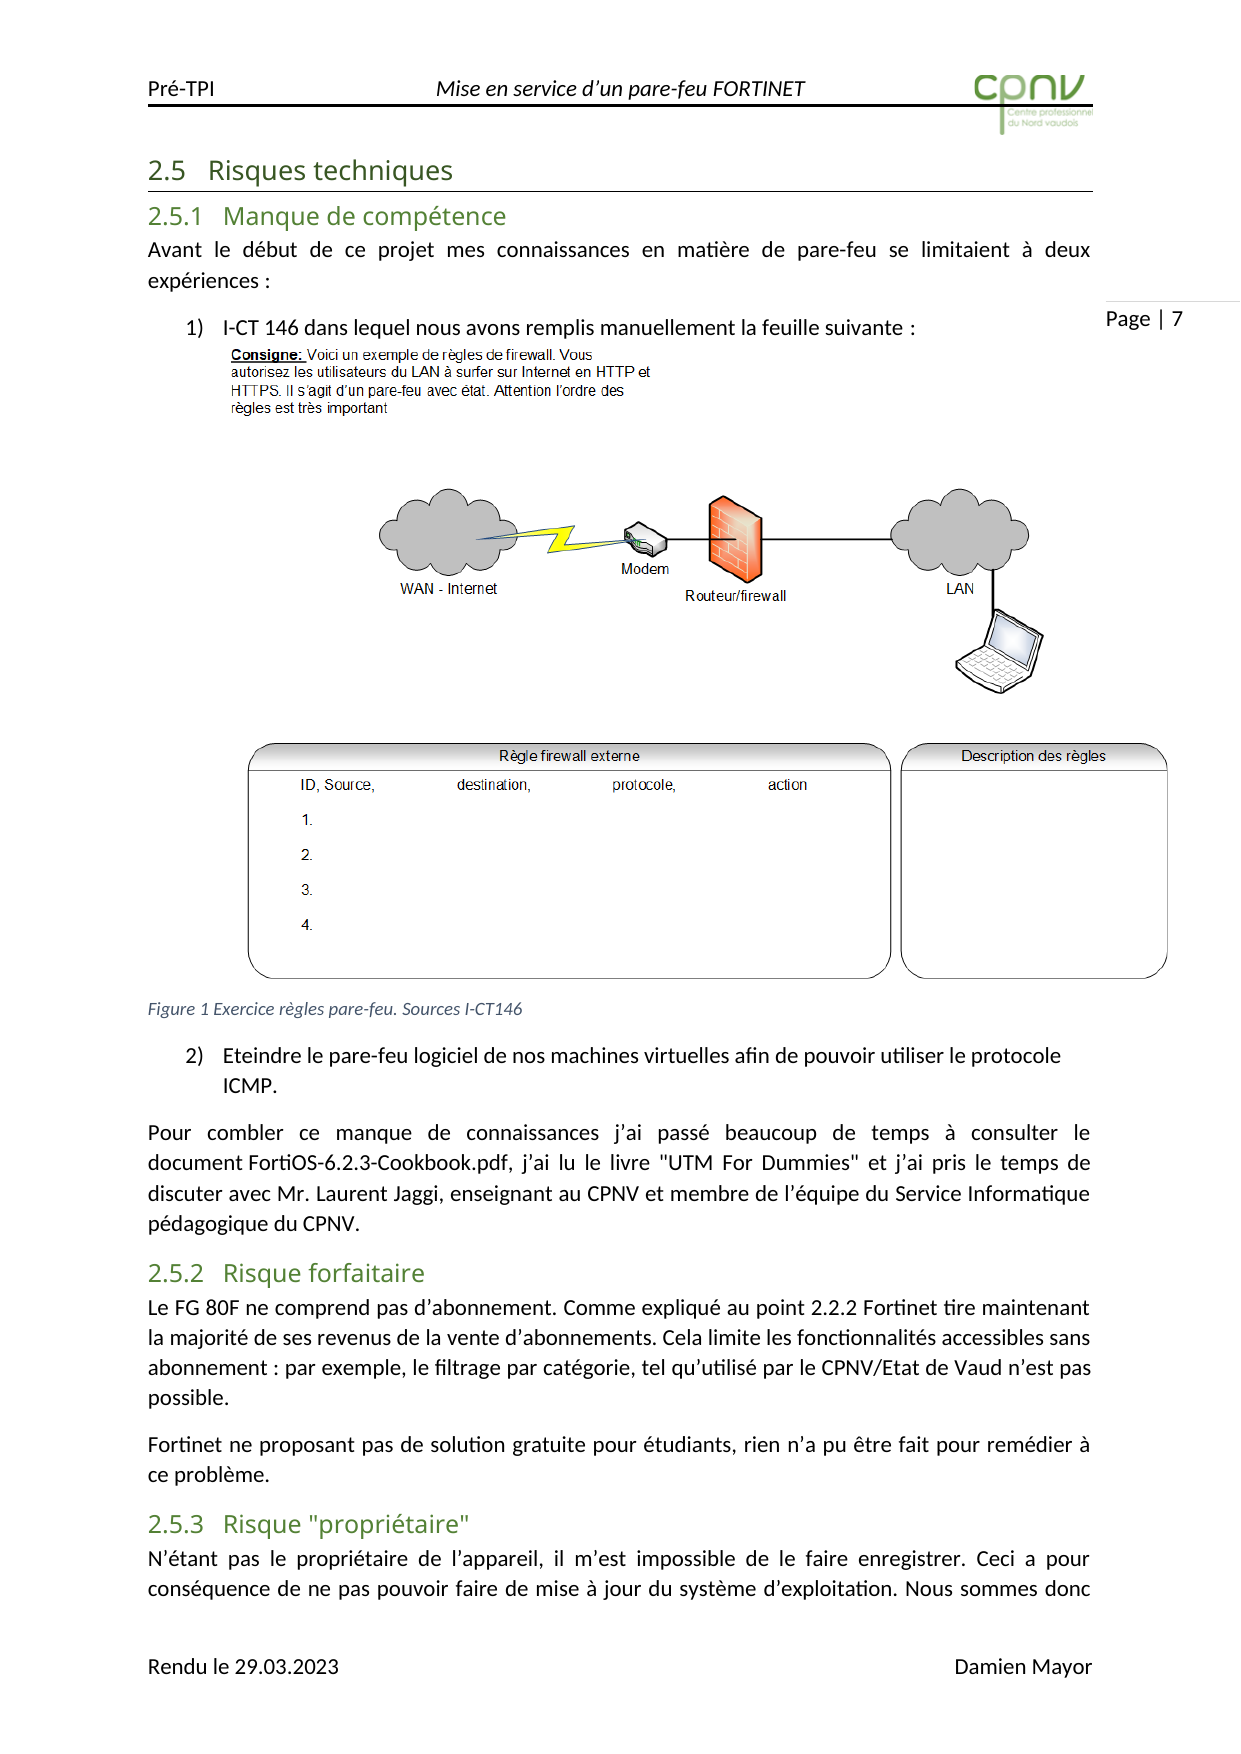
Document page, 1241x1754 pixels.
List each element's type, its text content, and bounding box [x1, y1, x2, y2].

subtitle Risques techniques [148, 152, 1093, 191]
text Pour combler ce manque de connaissances j’ai passé beaucoup de temps à consulter le document FortiOS-6.2.3-Cookbook.pdf, j’ai lu le livre "UTM For Dummies" et j’ai pris le temps de discuter avec Mr. Laurent Jaggi, enseignant au CPNV et membre de l’équipe du Service Informatique pédagogique du CPNV. [148, 1118, 1093, 1237]
text Le FG 80F ne comprend pas d’abonnement. Comme expliqué au point 2.2.2 Fortinet tire maintenant la majorité de ses revenus de la vente d’abonnements. Cela limite les fonctionnalités accessibles sans abonnement : par exemple, le filtrage par catégorie, tel qu’utilisé par le CPNV/Etat de Vaud n’est pas possible. [148, 1293, 1093, 1411]
text Avant le début de ce projet mes connaissances en matière de pare-feu se limitaient à deux expériences : [148, 236, 1093, 294]
text Fortinet ne proposant pas de solution gratuite pour étudiants, rien n’a pu être fait pour remédier à ce problème. [148, 1430, 1093, 1488]
subtitle Manque de compétence [148, 199, 1093, 233]
list Eteindre le pare-feu logiciel de nos machines virtuelles afin de pouvoir utiliser le protocole ICMP. [185, 1041, 1093, 1099]
subtitle Risque forfaitaire [148, 1256, 1093, 1290]
subtitle Risque "propriétaire" [148, 1507, 1093, 1541]
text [148, 1544, 1093, 1602]
picture [222, 342, 1168, 979]
